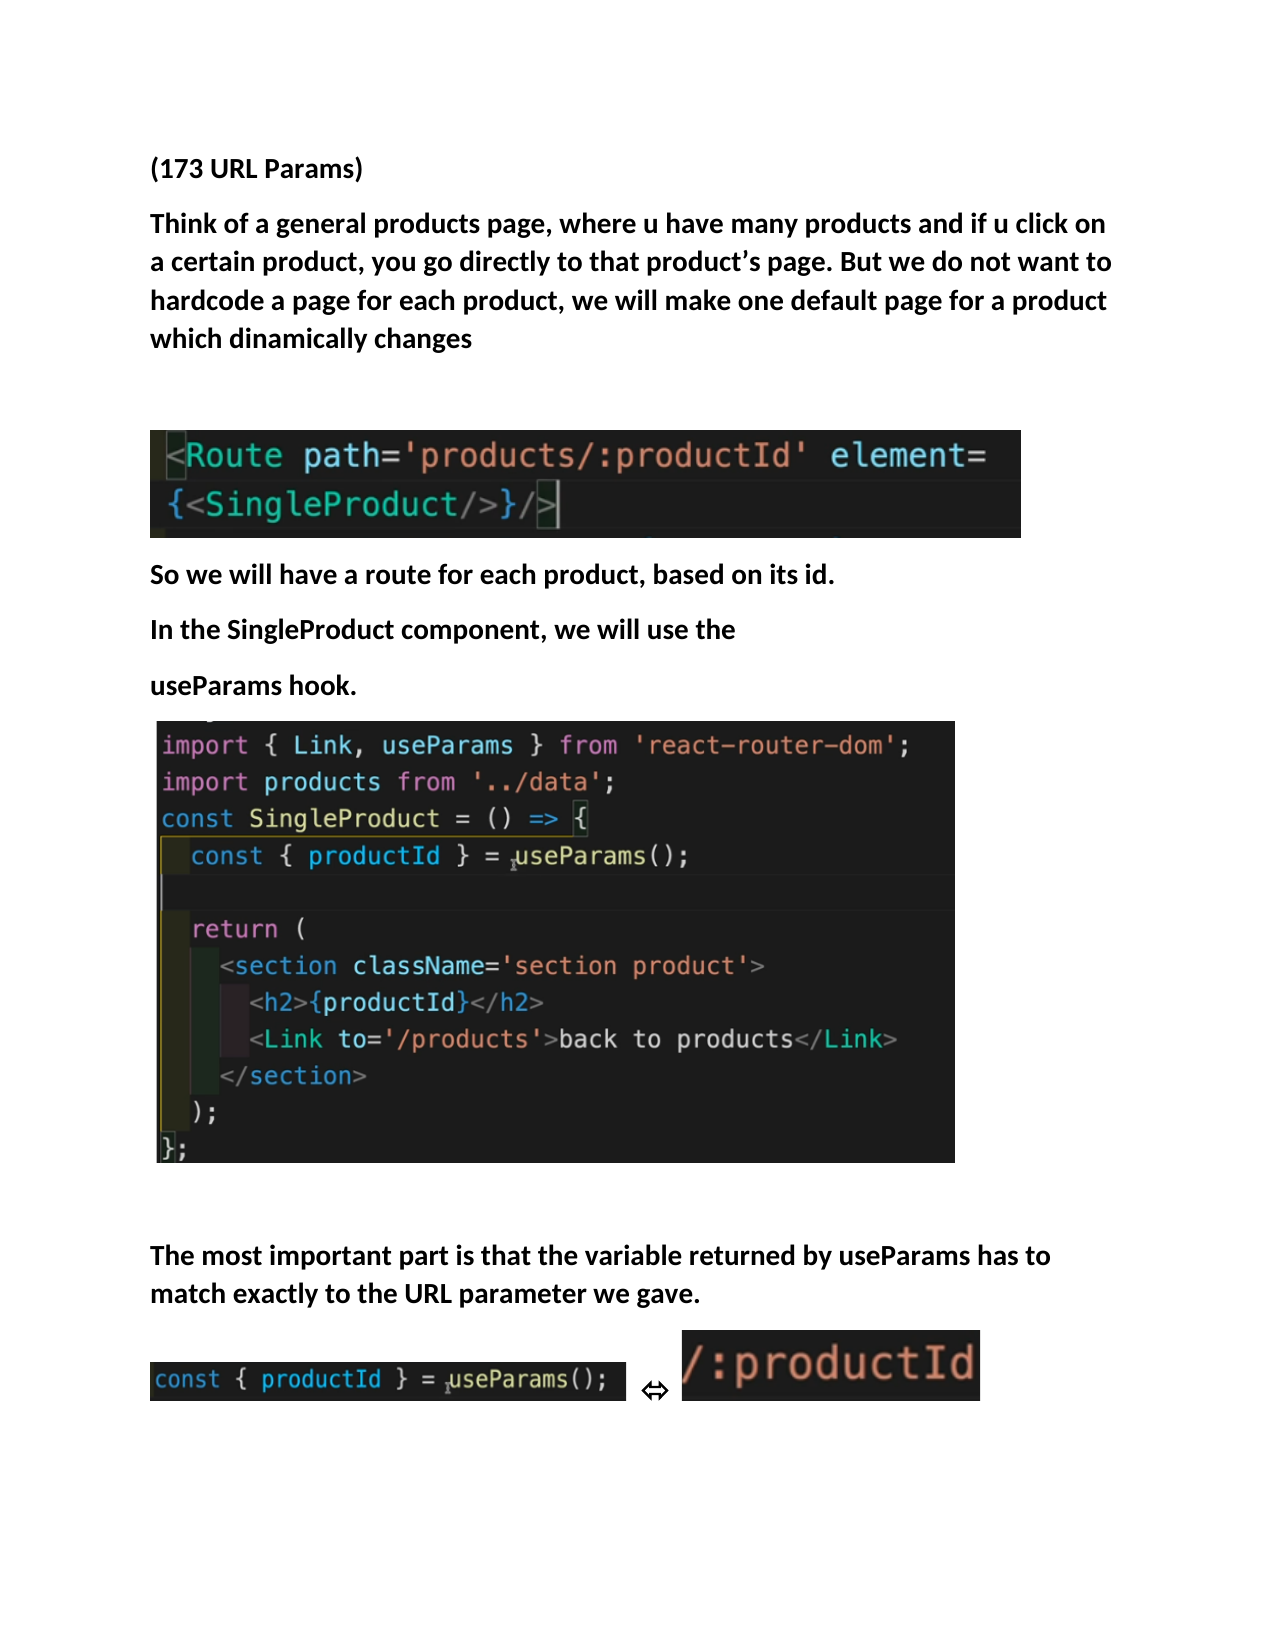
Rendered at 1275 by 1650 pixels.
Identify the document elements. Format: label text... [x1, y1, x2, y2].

picture [150, 430, 1021, 538]
text So we will have a route for each product, based on its id. [150, 556, 1125, 592]
text (173 URL Params) [150, 150, 1125, 186]
picture [156, 721, 955, 1163]
text In the SingleProduct component, we will use the [150, 611, 1125, 647]
text The most important part is that the variable returned by useParams has to match exactly to the URL parameter we gave. [150, 1237, 1125, 1311]
picture [150, 1362, 627, 1401]
text Think of a general products page, where u have many products and if u click on a certain product, you go directly to that product’s page. But we do not want to hardcode a page for each product, we will make one default page for a product which dinamically changes [150, 205, 1125, 356]
picture [681, 1330, 981, 1401]
text useParams hook. [150, 667, 1125, 702]
